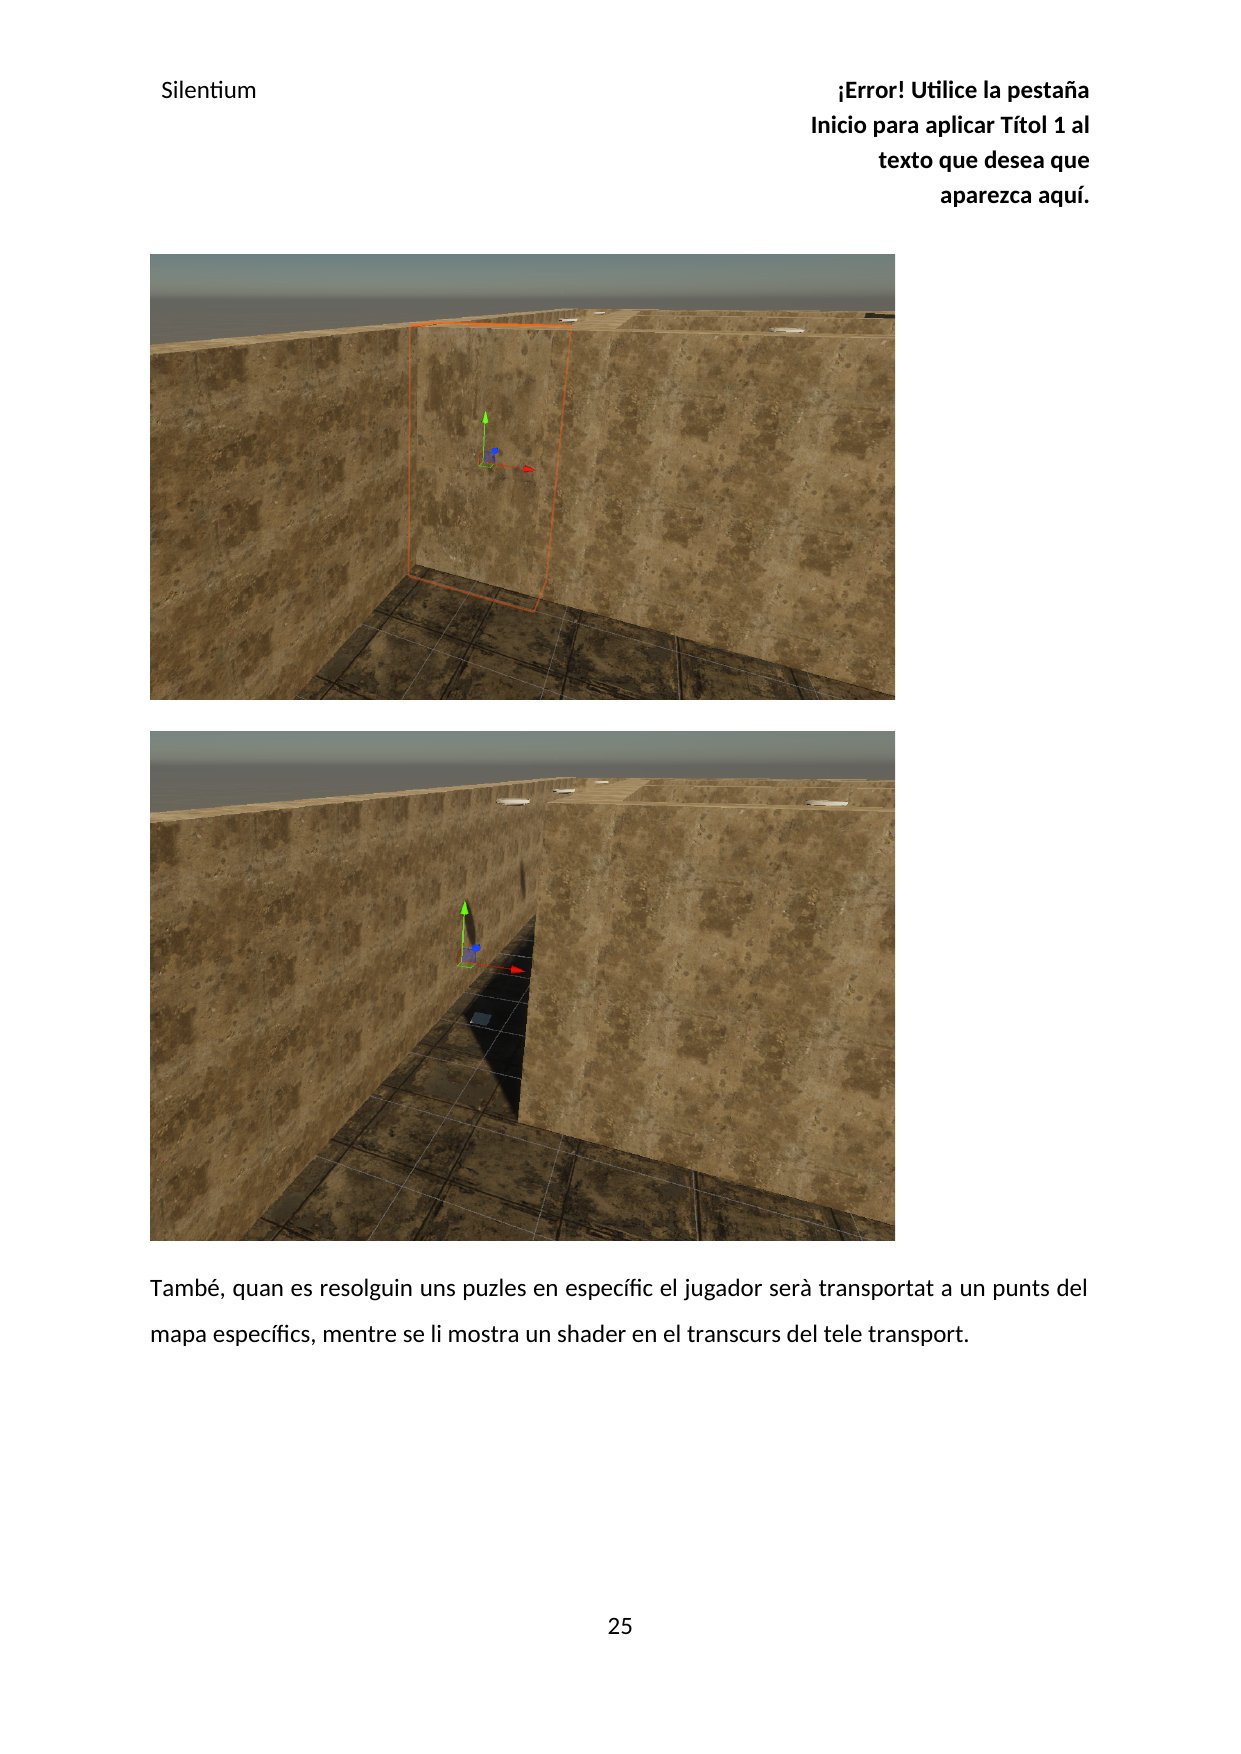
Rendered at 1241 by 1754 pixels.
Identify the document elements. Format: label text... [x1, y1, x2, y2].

picture [150, 731, 896, 1241]
picture [150, 254, 896, 700]
text També, quan es resolguin uns puzles en específic el jugador serà transportat a un punts del mapa específics, mentre se li mostra un shader en el transcurs del tele transport. [150, 1273, 1090, 1349]
